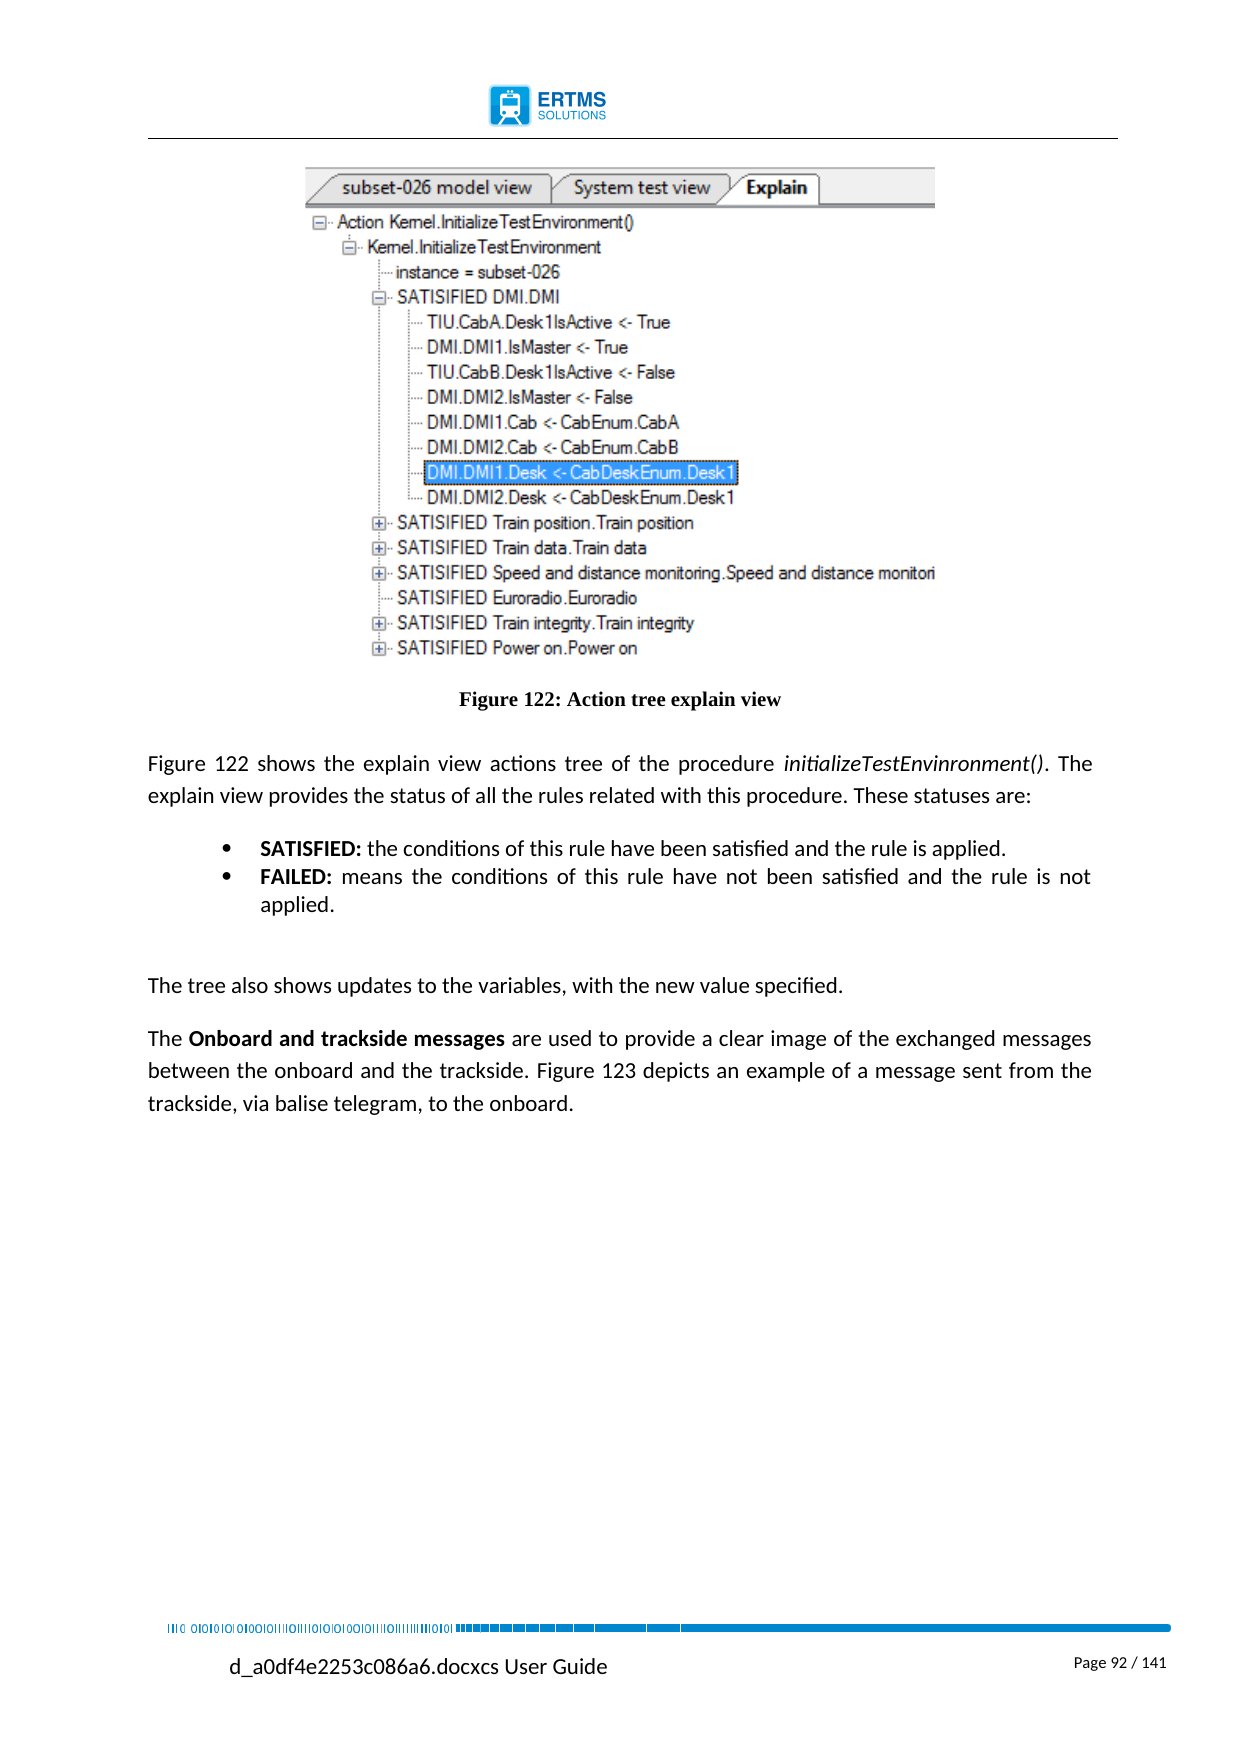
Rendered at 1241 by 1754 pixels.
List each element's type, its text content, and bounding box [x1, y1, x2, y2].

text The Onboard and trackside messages are used to provide a clear image of the exchanged messages between the onboard and the trackside. Figure 123 depicts an example of a message sent from the trackside, via balise telegram, to the onboard. [148, 1024, 1093, 1117]
text The tree also shows updates to the variables, with the new value specified. [148, 971, 1093, 999]
picture [477, 73, 617, 138]
list FAILED: means the conditions of this rule have not been satisfied and the rule is not applied. [223, 862, 1093, 918]
text Figure 122: Action tree explain view [148, 687, 1093, 711]
picture [167, 1624, 1171, 1633]
text Figure 122 shows the explain view actions tree of the procedure initializeTestEnvinronment(). The explain view provides the status of all the rules related with this procedure. These statuses are: [148, 749, 1093, 809]
list SATISFIED: the conditions of this rule have been satisfied and the rule is applied. [223, 834, 1093, 862]
picture [305, 167, 935, 675]
